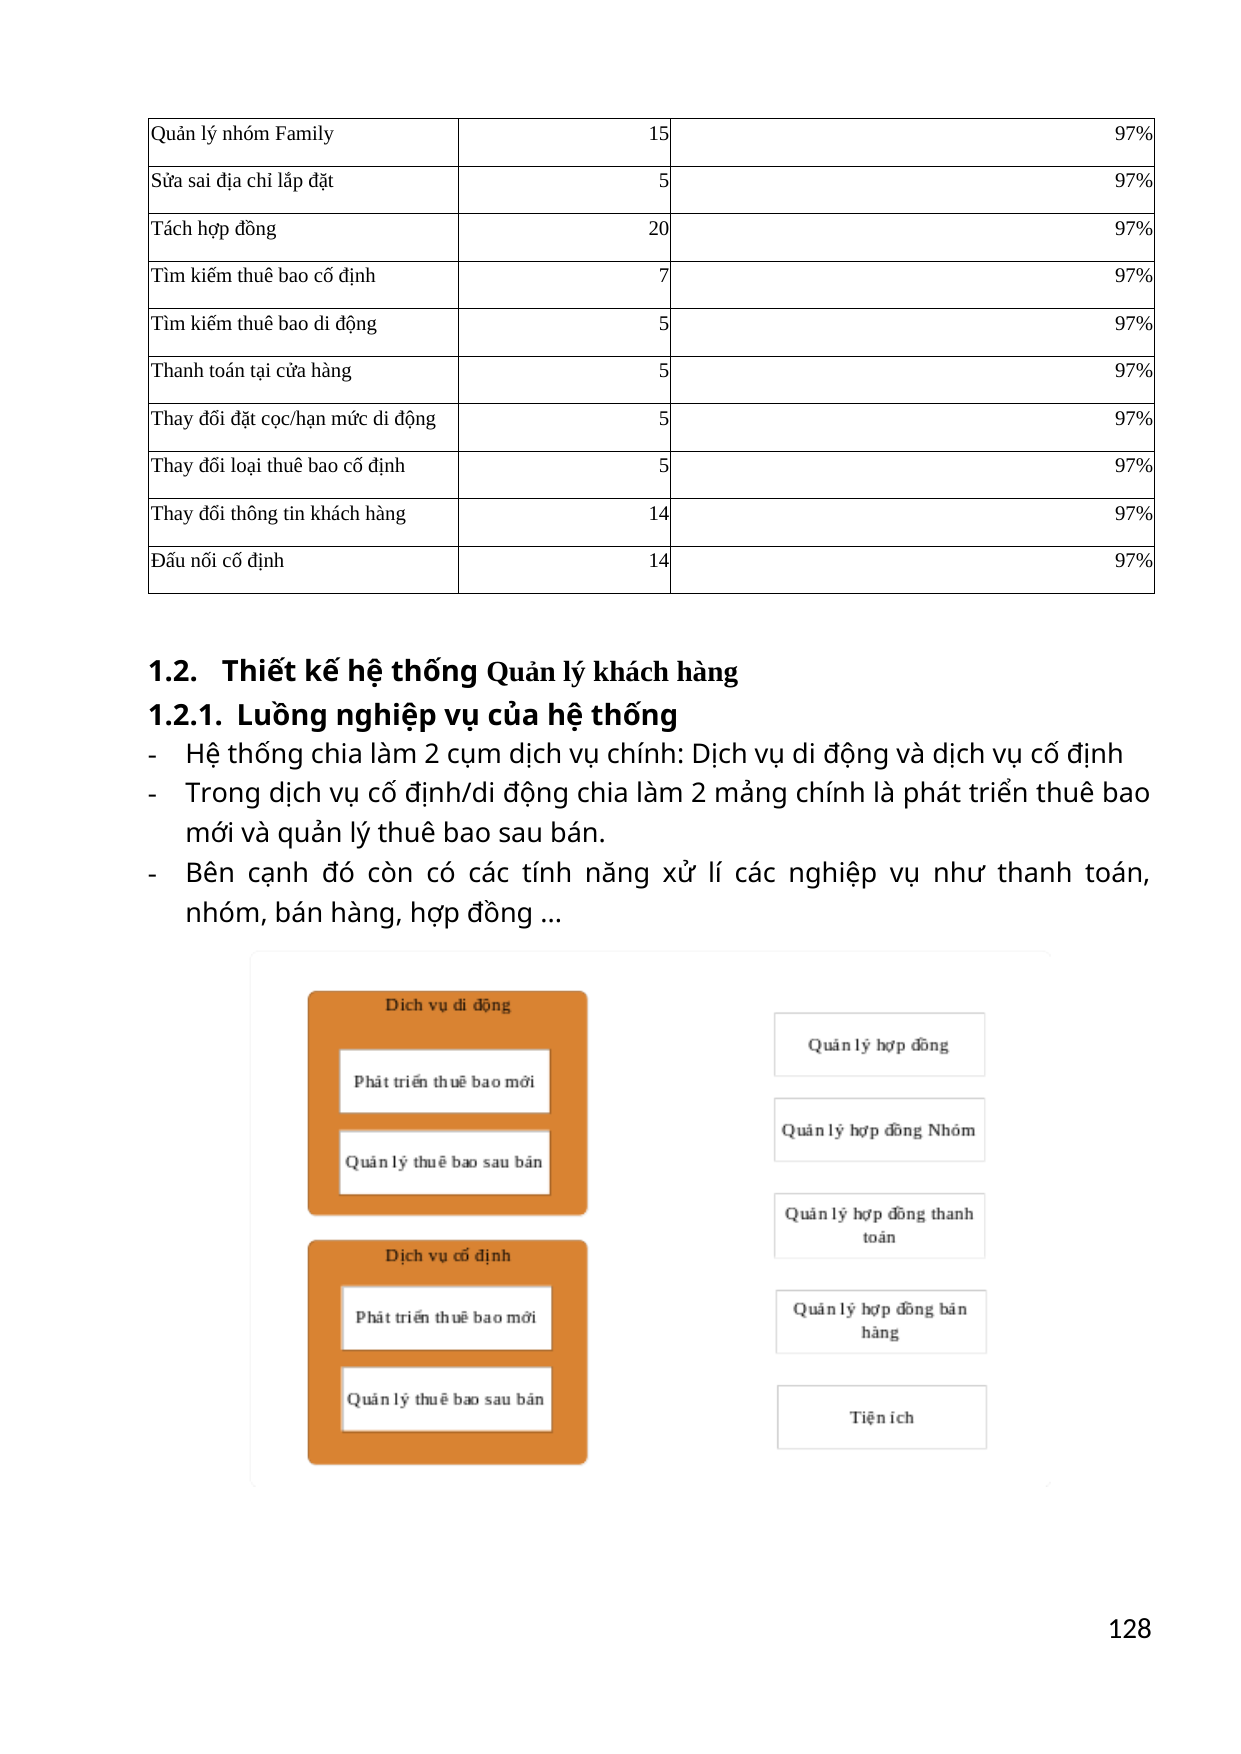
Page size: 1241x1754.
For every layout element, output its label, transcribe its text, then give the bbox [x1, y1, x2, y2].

table_cell Sửa sai địa chỉ lắp đặt [149, 167, 458, 213]
table_cell 5 [459, 404, 670, 451]
table_cell 7 [459, 262, 670, 308]
table_cell 97% [671, 404, 1154, 451]
list Hệ thống chia làm 2 cụm dịch vụ chính: Dịch vụ di động và dịch vụ cố định [148, 734, 1152, 771]
table_cell 97% [671, 547, 1154, 593]
table_cell 14 [459, 547, 670, 593]
table_cell 5 [459, 452, 670, 498]
table_cell Quản lý nhóm Family [149, 119, 458, 166]
table_cell Thanh toán tại cửa hàng [149, 357, 458, 403]
table_cell 20 [459, 214, 670, 261]
table_cell Thay đổi loại thuê bao cố định [149, 452, 458, 498]
table_cell Tìm kiếm thuê bao di động [149, 309, 458, 356]
table_cell 15 [459, 119, 670, 166]
list Trong dịch vụ cố định/di động chia làm 2 mảng chính là phát triển thuê bao mới và quản lý thuê bao sau bán. [148, 774, 1152, 851]
table_cell 97% [671, 309, 1154, 356]
table_cell 97% [671, 452, 1154, 498]
table_cell 5 [459, 167, 670, 213]
table_cell 97% [671, 214, 1154, 261]
table_cell Thay đổi đặt cọc/hạn mức di động [149, 404, 458, 451]
subtitle Luồng nghiệp vụ của hệ thống [148, 694, 1152, 734]
table_cell 97% [671, 499, 1154, 546]
table_cell 97% [671, 357, 1154, 403]
table_cell 5 [459, 309, 670, 356]
table_cell Tìm kiếm thuê bao cố định [149, 262, 458, 308]
list Bên cạnh đó còn có các tính năng xử lí các nghiệp vụ như thanh toán, nhóm, bán hàng, hợp đồng ... [148, 853, 1152, 930]
subtitle Thiết kế hệ thống Quản lý khách hàng [148, 651, 1152, 690]
table_cell 97% [671, 262, 1154, 308]
table_cell Tách hợp đồng [149, 214, 458, 261]
table_cell 97% [671, 167, 1154, 213]
table_cell Đấu nối cố định [149, 547, 458, 593]
table_cell 97% [671, 119, 1154, 166]
table_cell 5 [459, 357, 670, 403]
table_cell Thay đổi thông tin khách hàng [149, 499, 458, 546]
table_cell 14 [459, 499, 670, 546]
